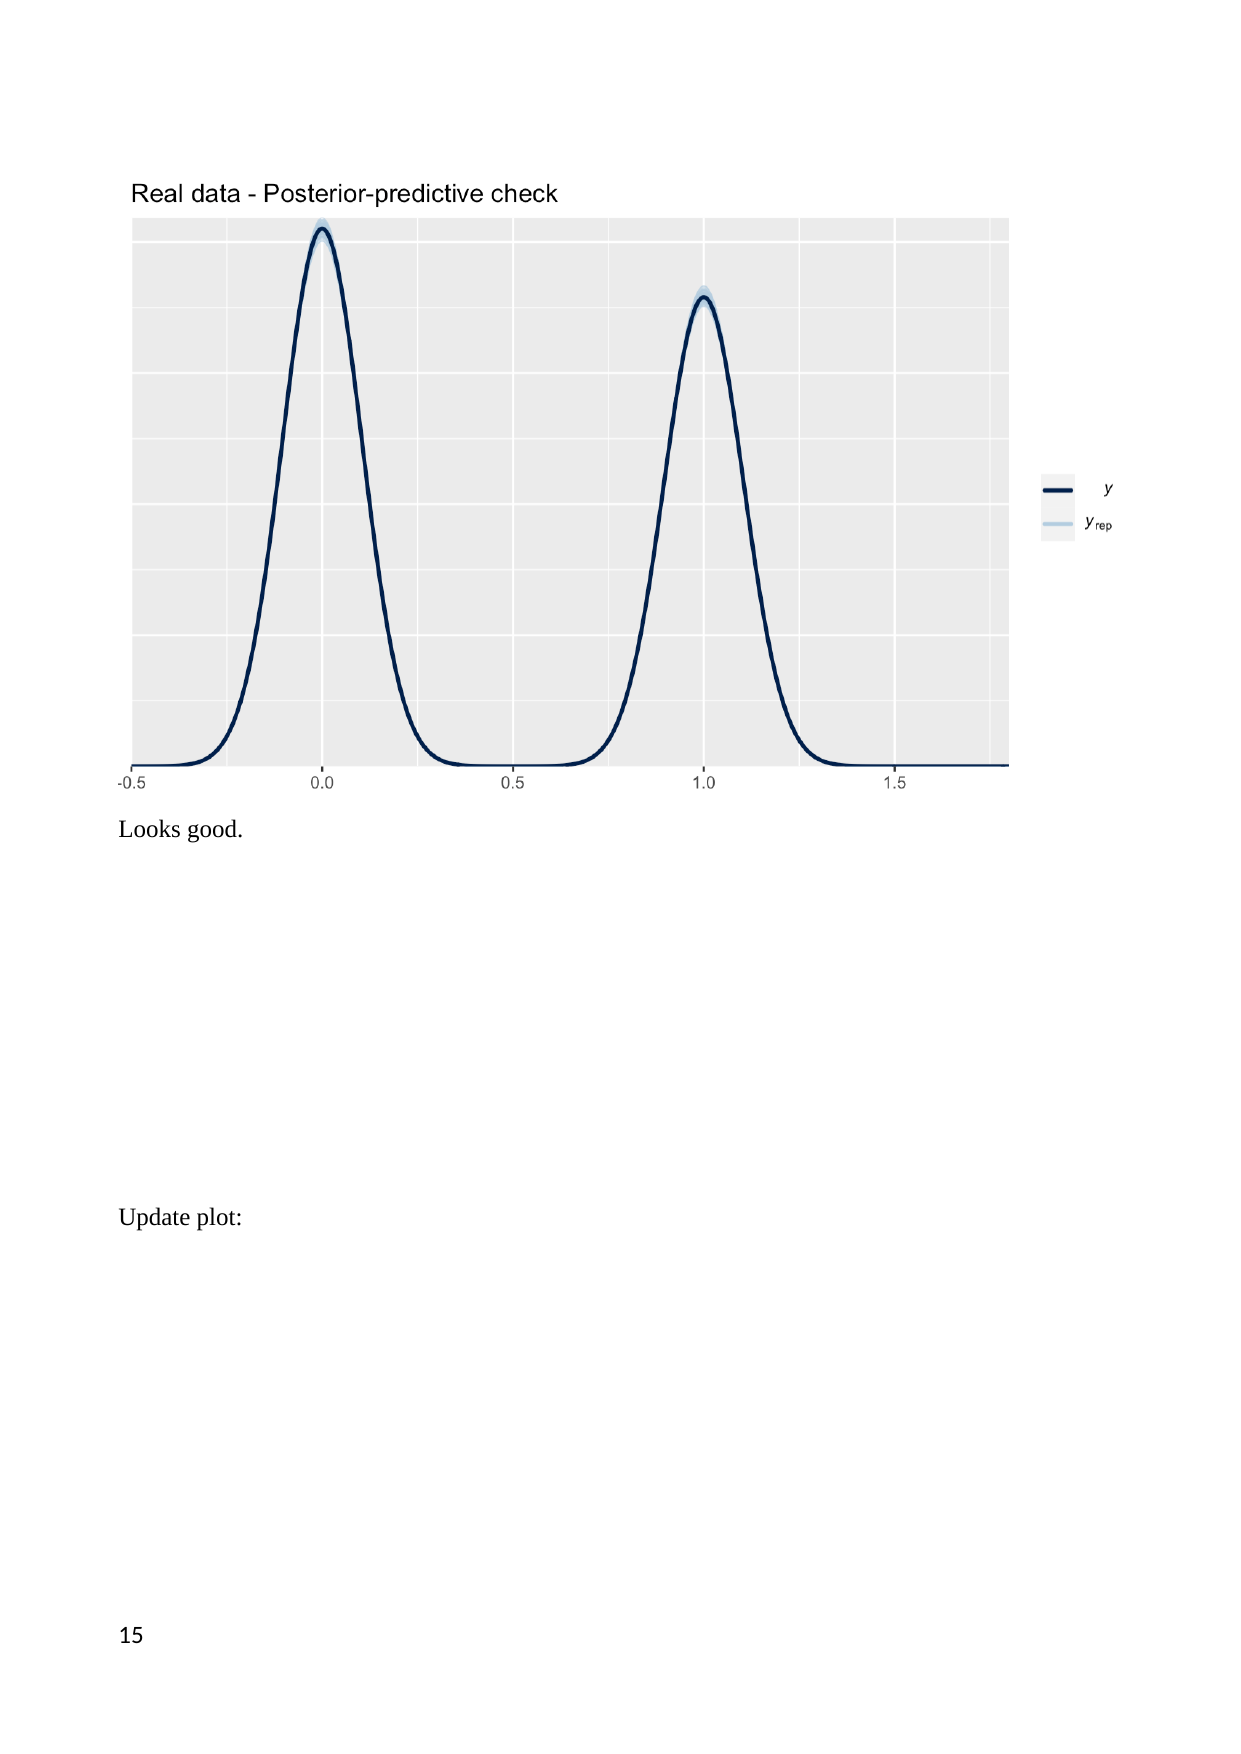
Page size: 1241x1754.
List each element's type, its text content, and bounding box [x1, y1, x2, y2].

text Looks good. [118, 814, 1122, 843]
text Update plot: [118, 1202, 1122, 1231]
picture [118, 177, 1123, 799]
